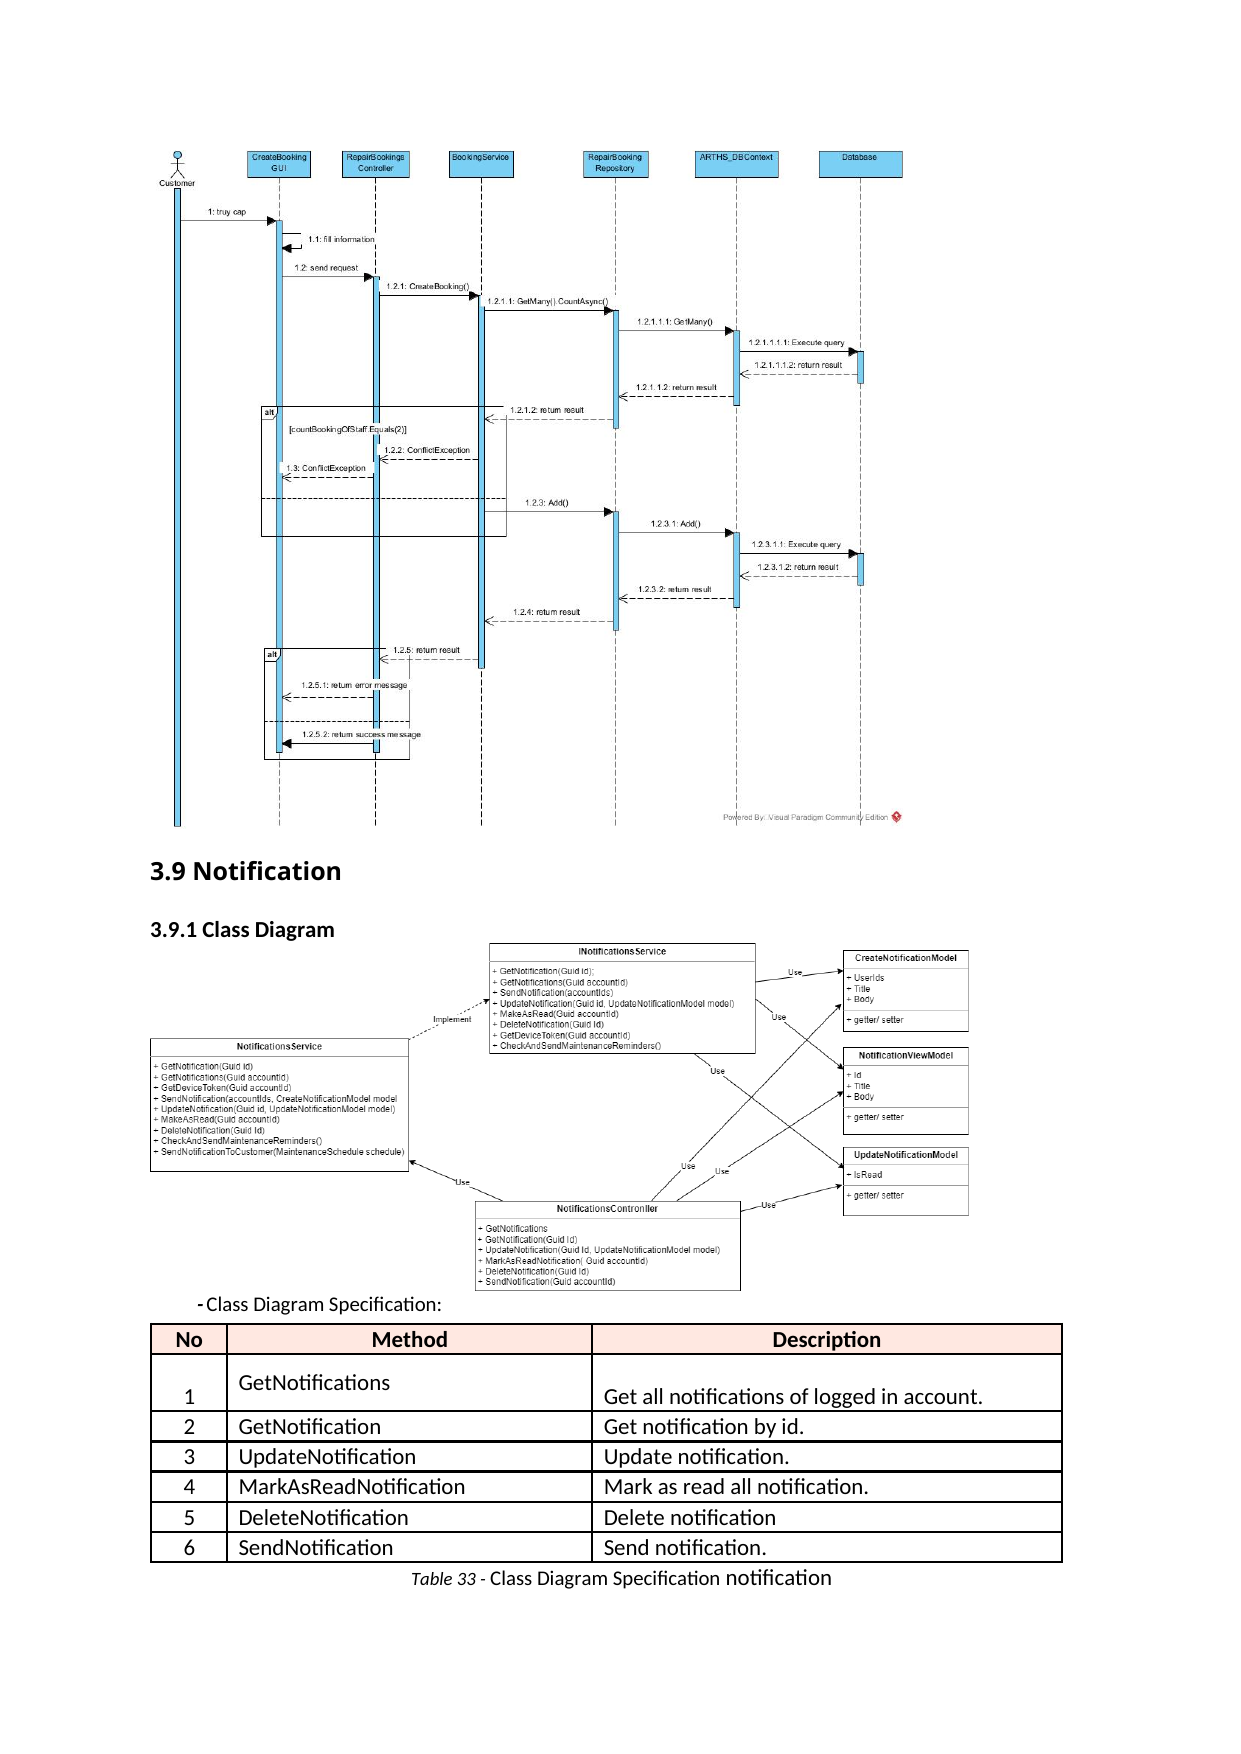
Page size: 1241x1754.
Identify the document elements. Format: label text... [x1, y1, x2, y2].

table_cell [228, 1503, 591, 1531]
text Table 33 - Class Diagram Specification notification [150, 1563, 1093, 1591]
picture [150, 150, 905, 829]
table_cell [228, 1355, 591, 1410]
list Class Diagram Specification: [197, 1291, 1093, 1316]
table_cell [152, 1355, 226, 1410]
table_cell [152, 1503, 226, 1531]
text 3.9.1 Class Diagram [150, 915, 1093, 943]
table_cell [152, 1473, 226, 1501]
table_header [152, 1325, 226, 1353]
subtitle 3.9 Notification [150, 853, 1093, 888]
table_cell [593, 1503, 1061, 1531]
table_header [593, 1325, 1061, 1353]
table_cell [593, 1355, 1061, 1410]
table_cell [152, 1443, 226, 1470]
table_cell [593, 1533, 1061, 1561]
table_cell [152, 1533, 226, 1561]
picture [150, 943, 969, 1291]
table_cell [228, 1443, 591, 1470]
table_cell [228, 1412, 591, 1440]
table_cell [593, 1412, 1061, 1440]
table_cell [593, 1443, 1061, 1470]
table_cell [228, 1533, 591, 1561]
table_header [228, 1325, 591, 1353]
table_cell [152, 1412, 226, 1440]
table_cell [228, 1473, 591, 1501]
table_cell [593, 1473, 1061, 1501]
